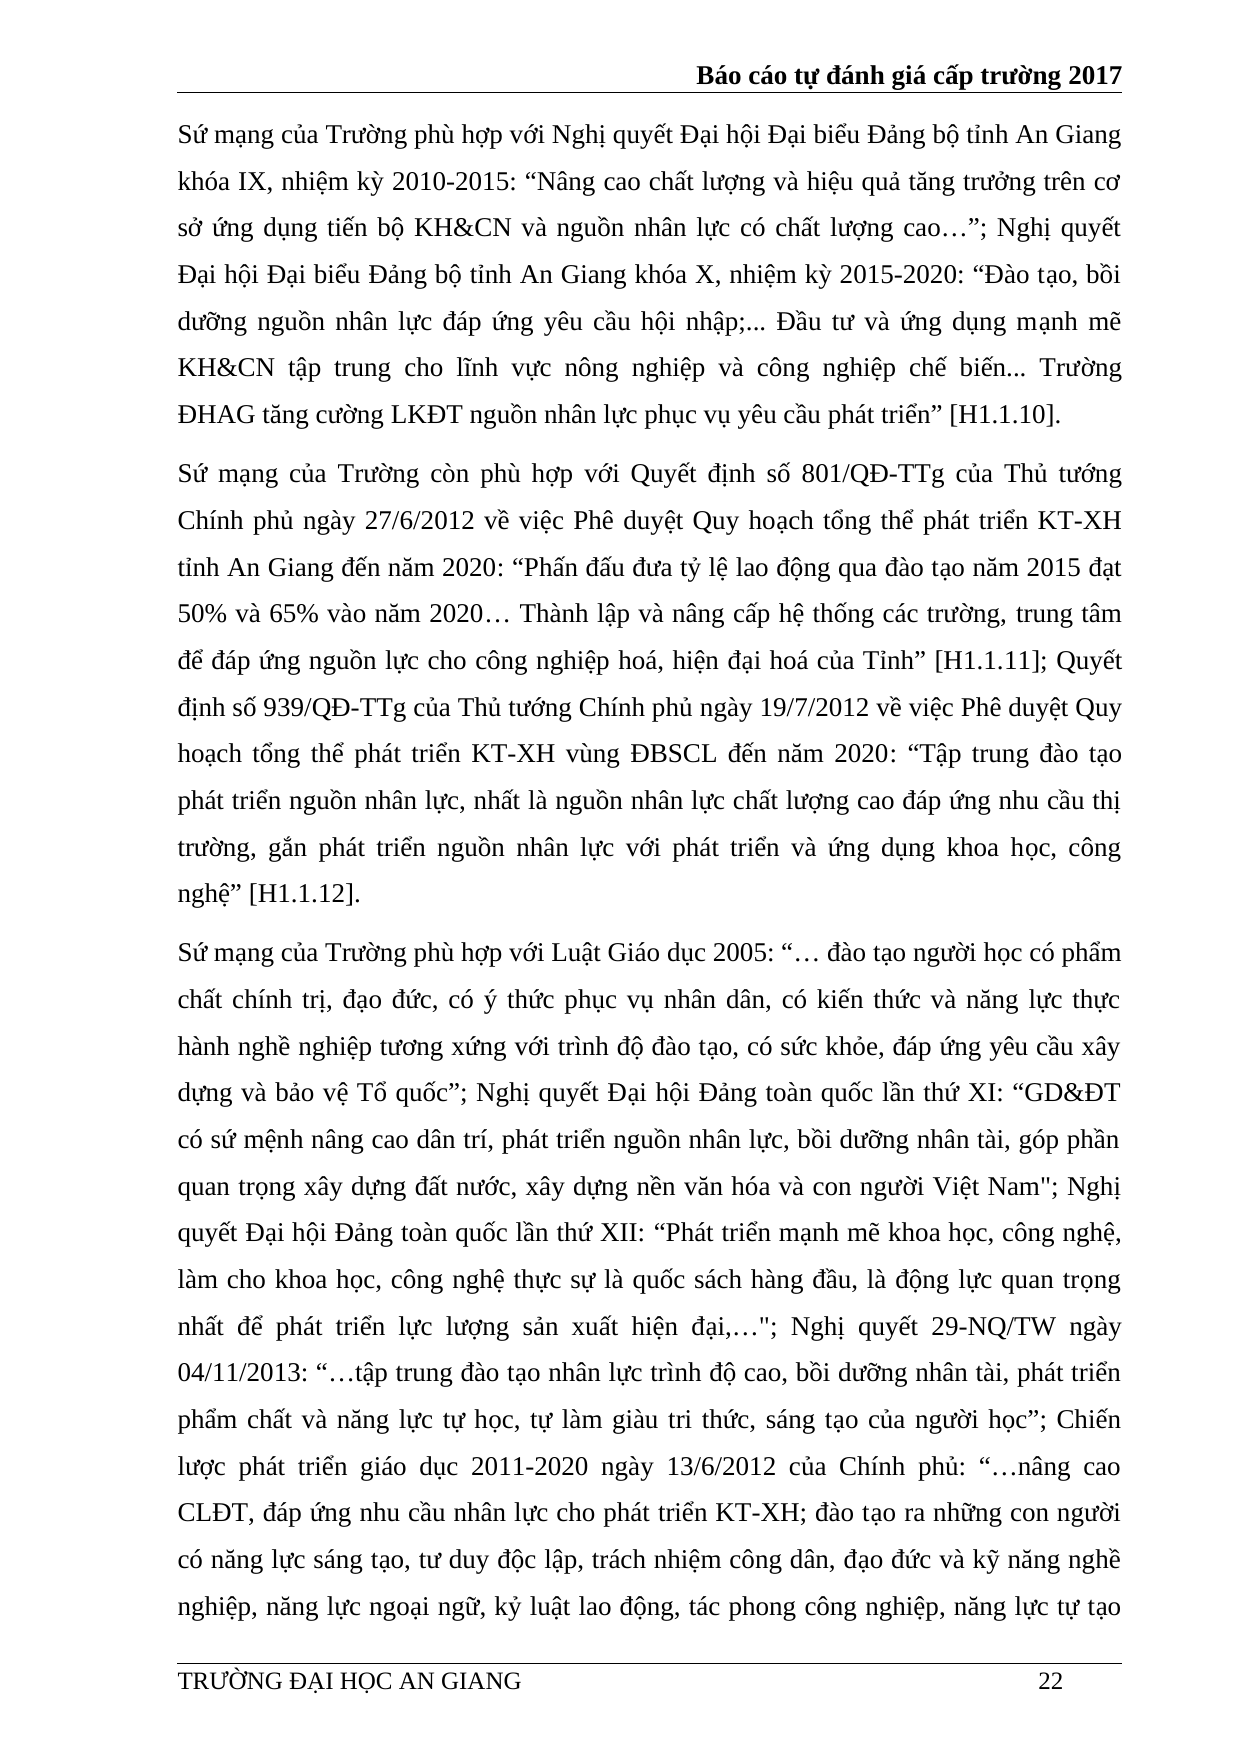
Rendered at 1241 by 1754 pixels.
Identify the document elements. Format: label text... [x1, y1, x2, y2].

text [177, 936, 1122, 1621]
text Sứ mạng của Trường còn phù hợp với Quyết định số 801/QĐ-TTg của Thủ tướng Chính phủ ngày 27/6/2012 về việc Phê duyệt Quy hoạch tổng thể phát triển KT-XH tỉnh An Giang đến năm 2020: “Phấn đấu đưa tỷ lệ lao động qua đào tạo năm 2015 đạt 50% và 65% vào năm 2020… Thành lập và nâng cấp hệ thống các trường, trung tâm để đáp ứng nguồn lực cho công nghiệp hoá, hiện đại hoá của Tỉnh” [H1.1.11]; Quyết định số 939/QĐ-TTg của Thủ tướng Chính phủ ngày 19/7/2012 về việc Phê duyệt Quy hoạch tổng thể phát triển KT-XH vùng ĐBSCL đến năm 2020: “Tập trung đào tạo phát triển nguồn nhân lực, nhất là nguồn nhân lực chất lượng cao đáp ứng nhu cầu thị trường, gắn phát triển nguồn nhân lực với phát triển và ứng dụng khoa học, công nghệ” [H1.1.12]. [177, 457, 1122, 908]
text Sứ mạng của Trường phù hợp với Nghị quyết Đại hội Đại biểu Đảng bộ tỉnh An Giang khóa IX, nhiệm kỳ 2010-2015: “Nâng cao chất lượng và hiệu quả tăng trưởng trên cơ sở ứng dụng tiến bộ KH&CN và nguồn nhân lực có chất lượng cao…”; Nghị quyết Đại hội Đại biểu Đảng bộ tỉnh An Giang khóa X, nhiệm kỳ 2015-2020: “Đào tạo, bồi dưỡng nguồn nhân lực đáp ứng yêu cầu hội nhập;... Đầu tư và ứng dụng mạnh mẽ KH&CN tập trung cho lĩnh vực nông nghiệp và công nghiệp chế biến... Trường ĐHAG tăng cường LKĐT nguồn nhân lực phục vụ yêu cầu phát triển” [H1.1.10]. [177, 118, 1122, 429]
